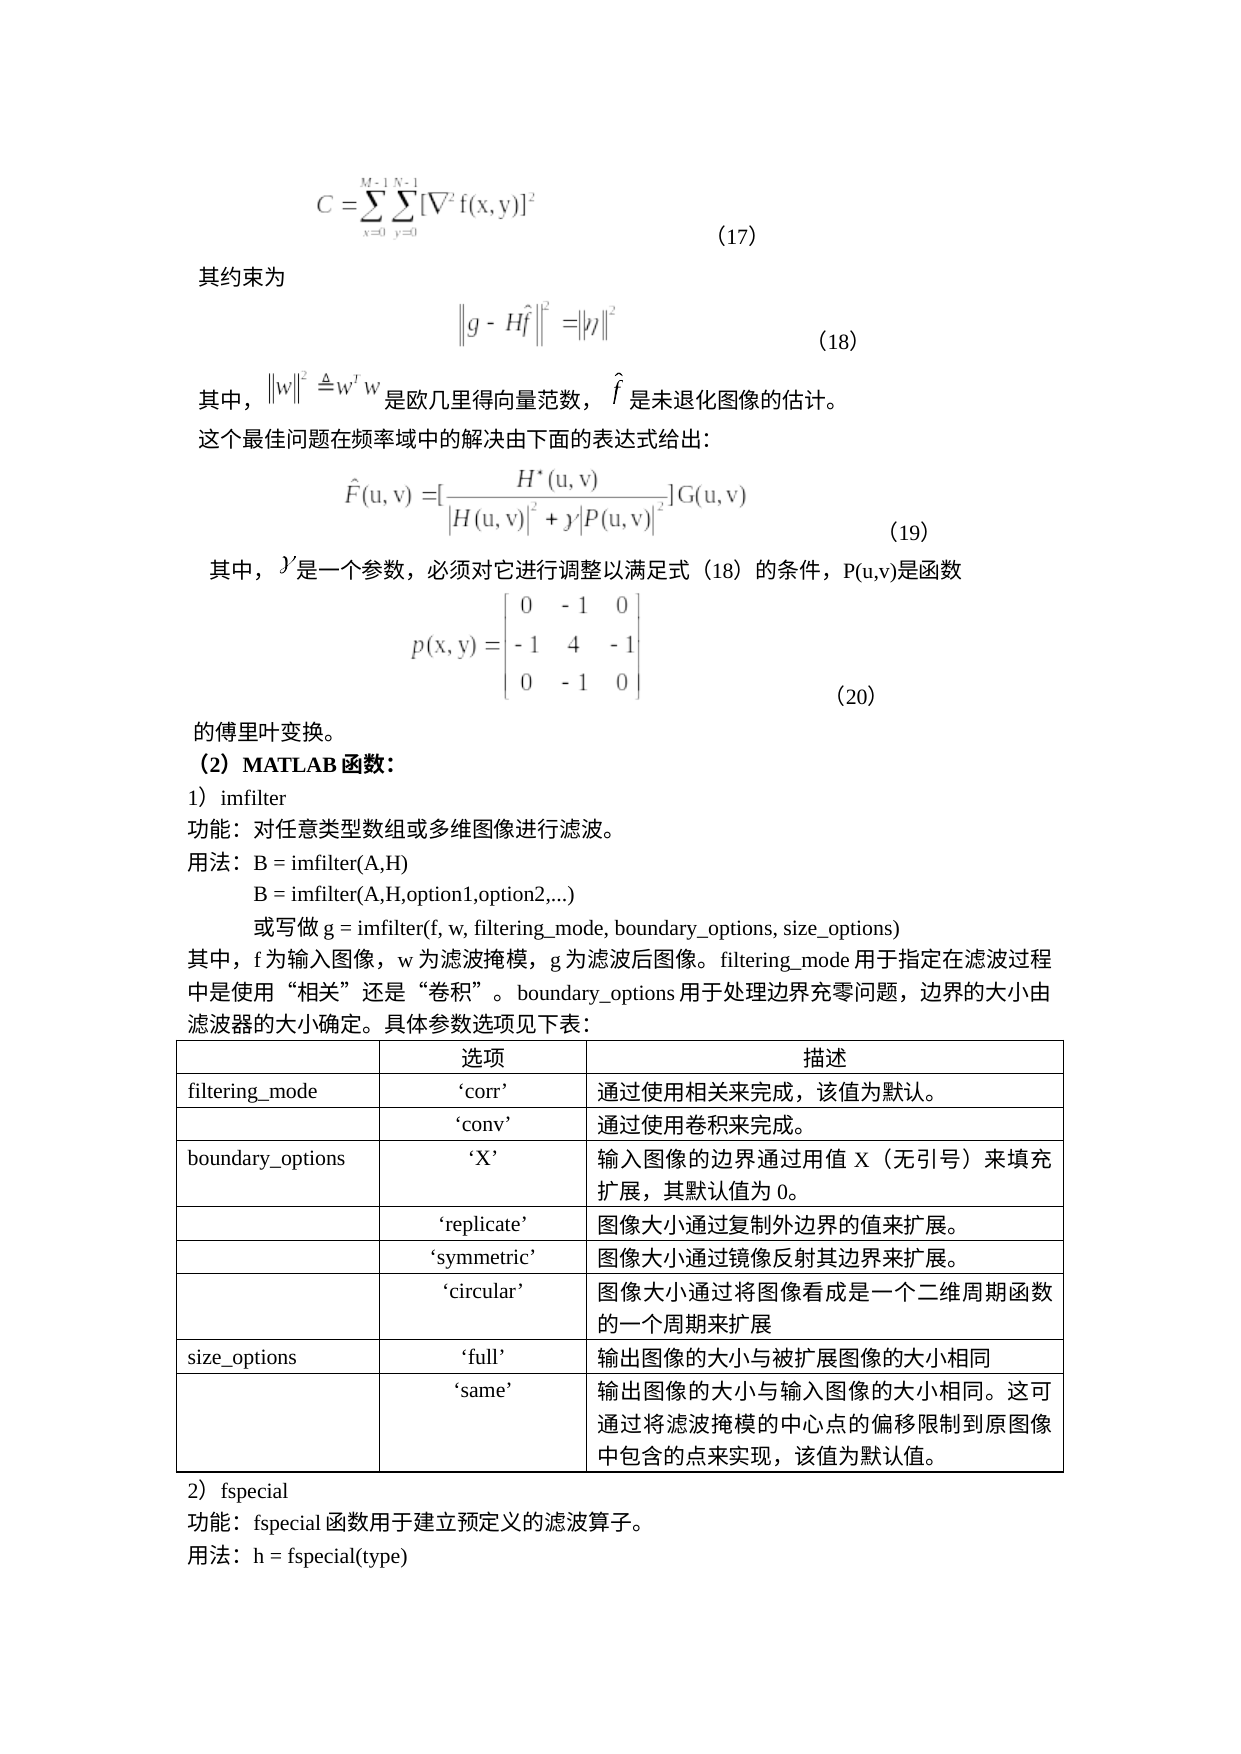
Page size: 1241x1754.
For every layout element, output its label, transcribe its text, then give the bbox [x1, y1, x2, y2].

table_cell 图像大小通过镜像反射其边界来扩展。 [587, 1241, 1063, 1273]
table_cell filtering_mode [177, 1074, 379, 1107]
text （18） [187, 292, 1053, 357]
table_cell ‘corr’ [380, 1074, 586, 1107]
table_cell 输出图像的大小与输入图像的大小相同。这可通过将滤波掩模的中心点的偏移限制到原图像中包含的点来实现，该值为默认值。 [587, 1374, 1063, 1471]
table_cell ‘circular’ [380, 1274, 586, 1339]
text 2）fspecial [187, 1473, 1053, 1505]
table_header [177, 1041, 379, 1073]
text 其中，f为输入图像，w为滤波掩模，g为滤波后图像。filtering_mode用于指定在滤波过程中是使用“相关”还是“卷积”。boundary_options用于处理边界充零问题，边界的大小由滤波器的大小确定。具体参数选项见下表： [187, 942, 1053, 1039]
text 的傅里叶变换。 [187, 714, 1053, 747]
text 这个最佳问题在频率域中的解决由下面的表达式给出： [187, 422, 1053, 454]
text （2）MATLAB函数： [187, 747, 1053, 779]
table_cell [177, 1374, 379, 1471]
text （19） [187, 454, 1053, 552]
table_cell 图像大小通过复制外边界的值来扩展。 [587, 1207, 1063, 1240]
table_cell 通过使用卷积来完成。 [587, 1108, 1063, 1140]
table_cell ‘symmetric’ [380, 1241, 586, 1273]
text B = imfilter(A,H,option1,option2,...) [187, 877, 1053, 909]
text （20） [187, 584, 1053, 714]
table_header 描述 [587, 1041, 1063, 1073]
table_cell ‘full’ [380, 1340, 586, 1373]
table_cell boundary_options [177, 1141, 379, 1206]
text 功能：fspecial函数用于建立预定义的滤波算子。 [187, 1505, 1053, 1537]
table_cell 输出图像的大小与被扩展图像的大小相同 [587, 1340, 1063, 1373]
table_cell [177, 1207, 379, 1240]
table_cell ‘conv’ [380, 1108, 586, 1140]
table_cell ‘same’ [380, 1374, 586, 1471]
text （17） [187, 162, 1053, 259]
table_header 选项 [380, 1041, 586, 1073]
text 或写做g = imfilter(f, w, filtering_mode, boundary_options, size_options) [187, 909, 1053, 942]
table_cell ‘replicate’ [380, 1207, 586, 1240]
table_cell [177, 1108, 379, 1140]
text 1）imfilter [187, 779, 1053, 812]
table_cell size_options [177, 1340, 379, 1373]
table_cell 图像大小通过将图像看成是一个二维周期函数的一个周期来扩展 [587, 1274, 1063, 1339]
text 用法：B = imfilter(A,H) [187, 844, 1053, 877]
table_cell [177, 1274, 379, 1339]
table_cell ‘X’ [380, 1141, 586, 1206]
text 其中，是一个参数，必须对它进行调整以满足式（18）的条件，P(u,v)是函数 [187, 552, 1053, 584]
table_cell 输入图像的边界通过用值X（无引号）来填充扩展，其默认值为0。 [587, 1141, 1063, 1206]
table_cell 通过使用相关来完成，该值为默认。 [587, 1074, 1063, 1107]
text 用法：h = fspecial(type) [187, 1537, 1053, 1570]
table_cell [177, 1241, 379, 1273]
text 其约束为 [187, 259, 1053, 292]
text 功能：对任意类型数组或多维图像进行滤波。 [187, 812, 1053, 844]
text 其中，是欧几里得向量范数，是未退化图像的估计。 [187, 357, 1053, 422]
